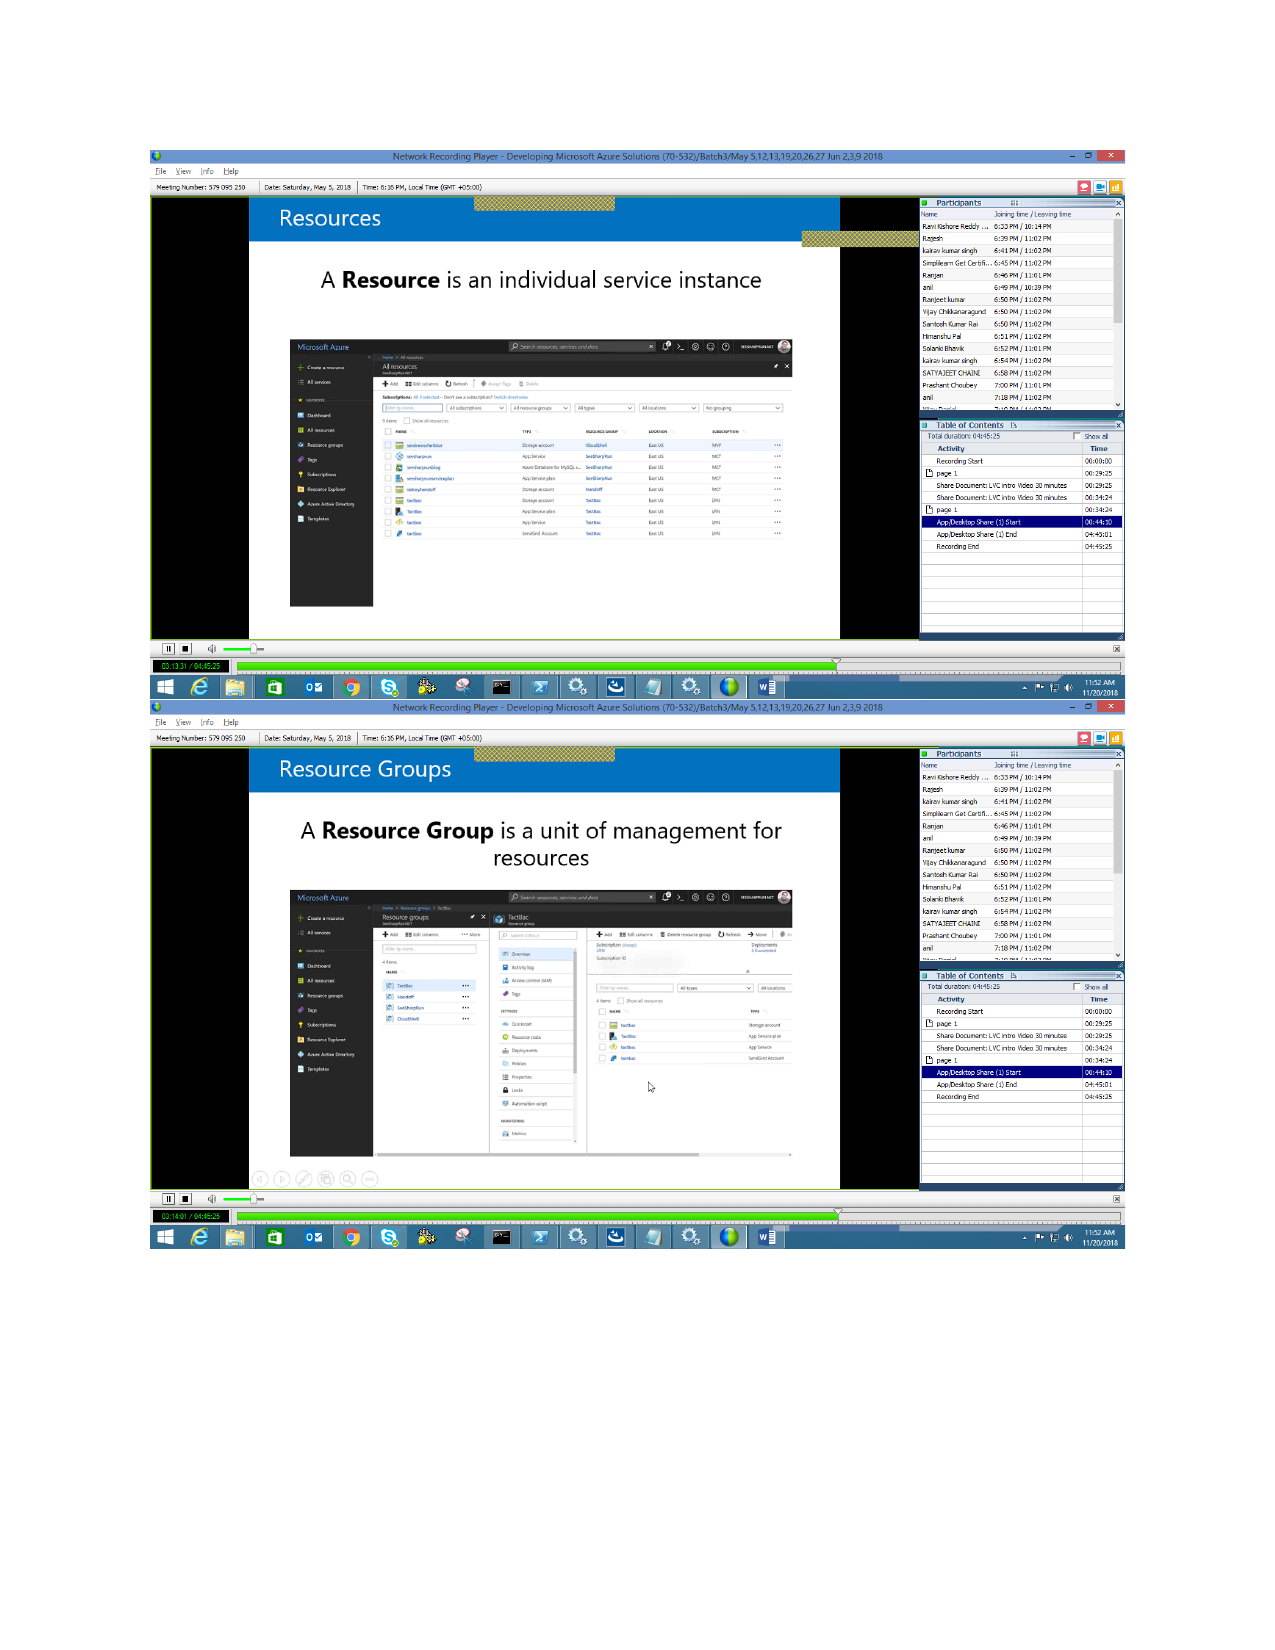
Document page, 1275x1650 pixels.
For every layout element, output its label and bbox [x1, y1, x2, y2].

picture [150, 700, 1125, 1249]
picture [150, 150, 1125, 699]
